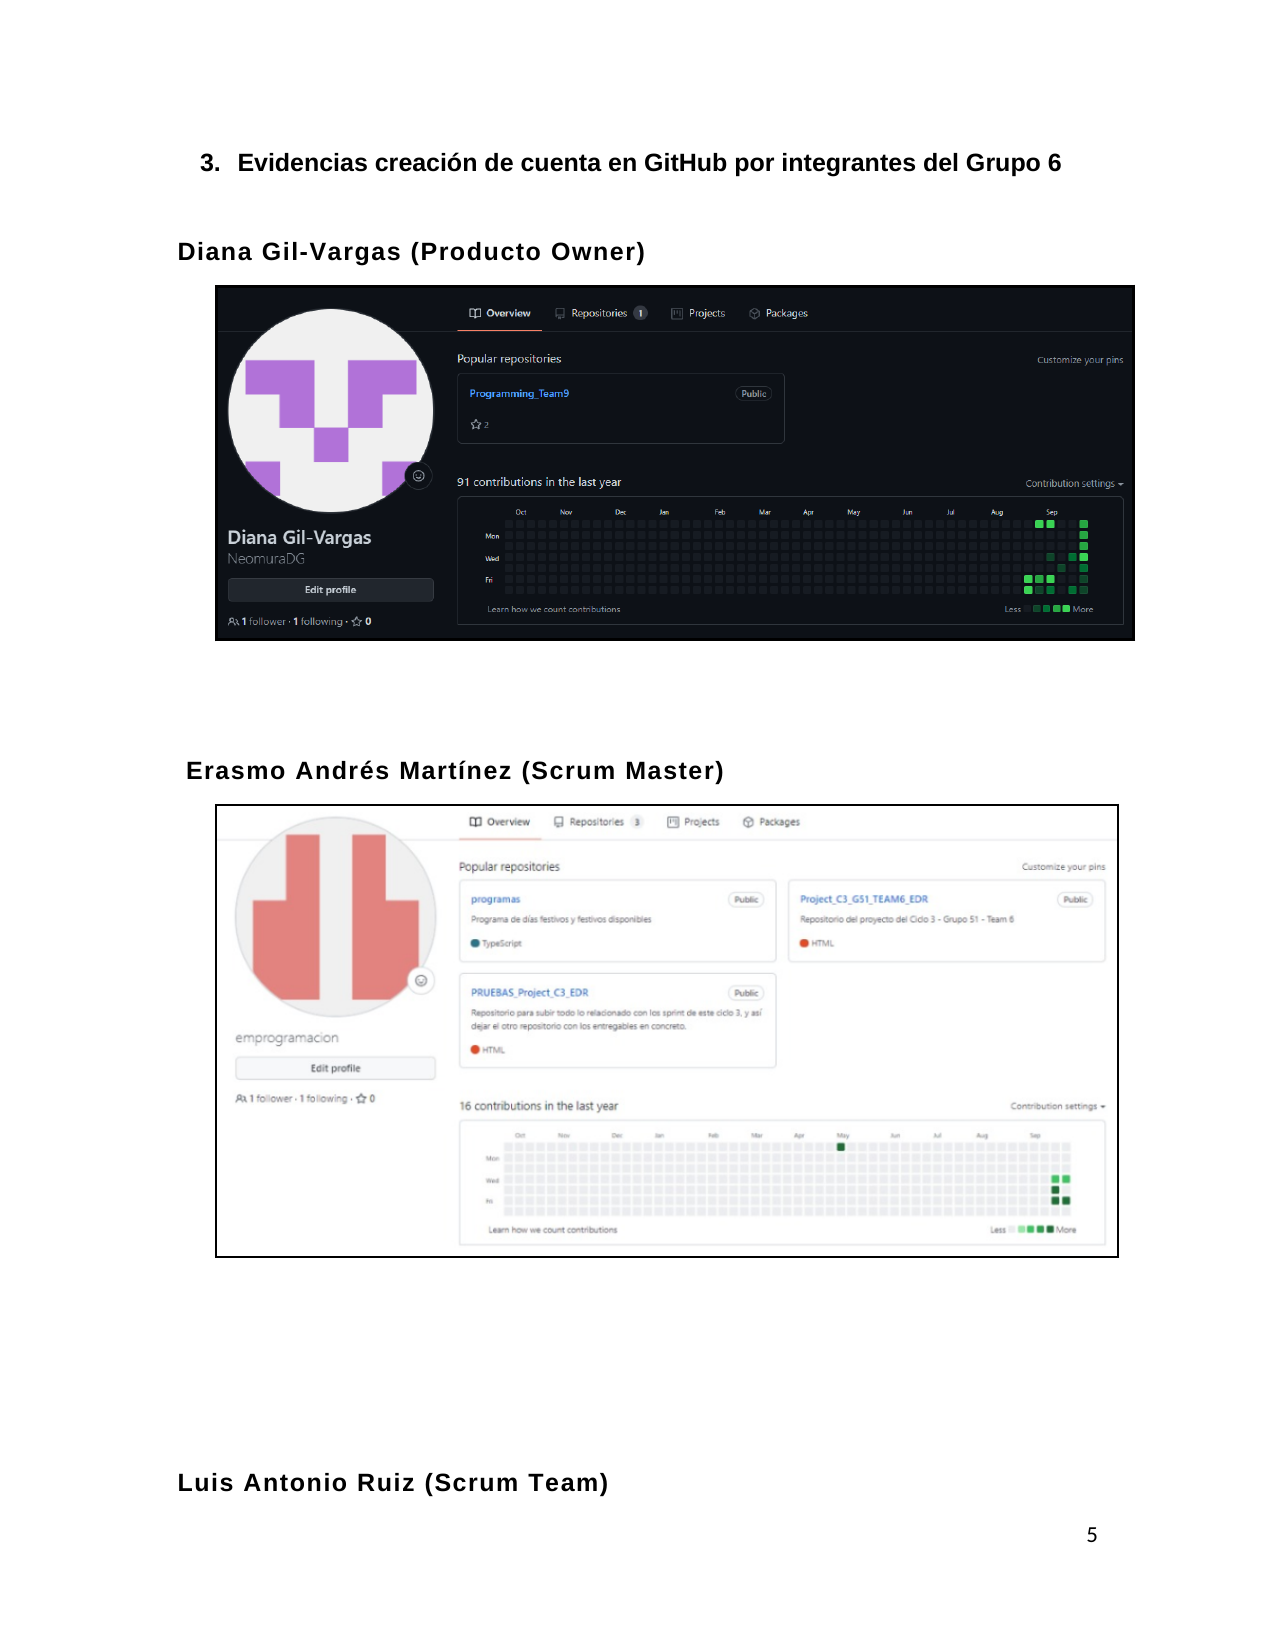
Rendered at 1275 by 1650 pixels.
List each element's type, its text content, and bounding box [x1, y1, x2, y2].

subtitle Luis Antonio Ruiz (Scrum Team) [177, 1467, 1098, 1496]
subtitle Erasmo Andrés Martínez (Scrum Master) [177, 756, 1098, 784]
picture [218, 288, 1132, 638]
subtitle Diana Gil-Vargas (Producto Owner) [177, 237, 1098, 266]
list Evidencias creación de cuenta en GitHub por integrantes del Grupo 6 [200, 148, 1098, 176]
picture [217, 806, 1117, 1256]
